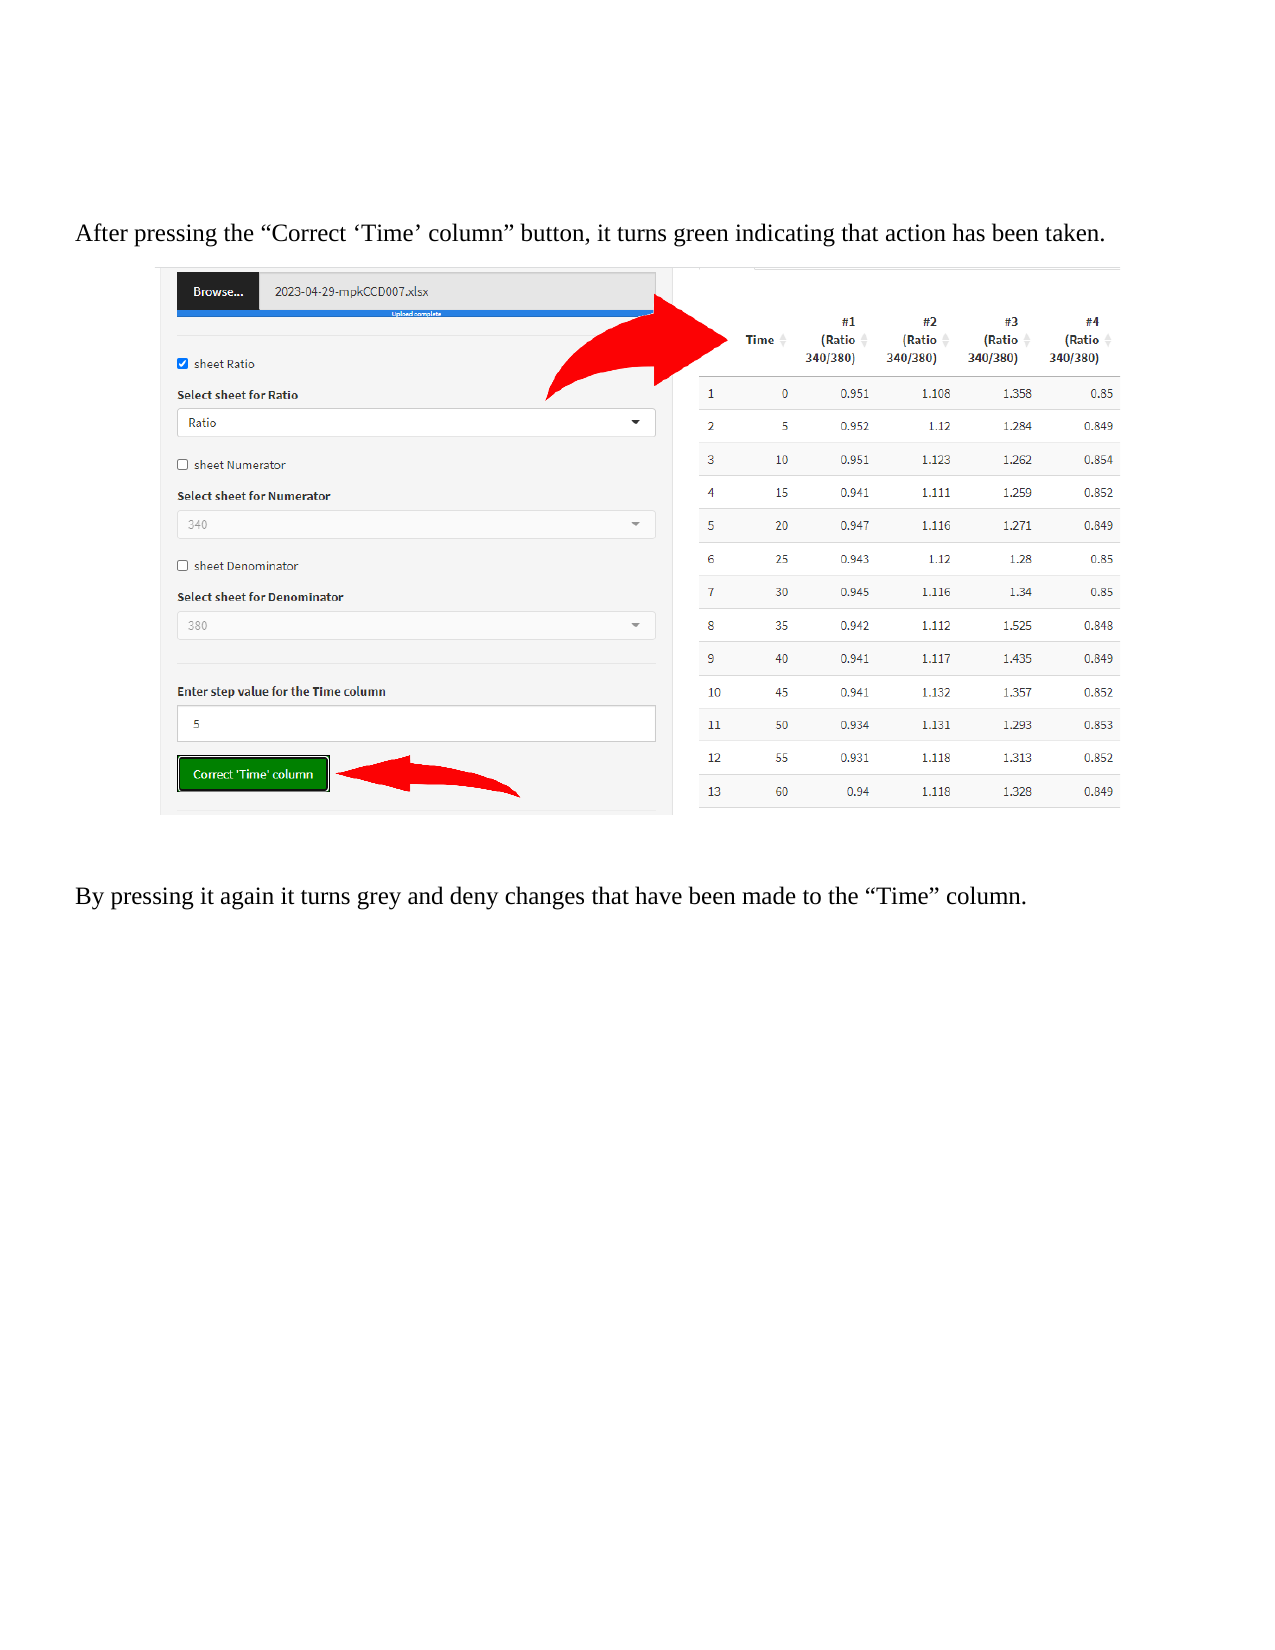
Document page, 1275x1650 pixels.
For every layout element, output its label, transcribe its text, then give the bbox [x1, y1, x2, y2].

picture [154, 265, 1121, 815]
text After pressing the “Correct ‘Time’ column” button, it turns green indicating that action has been taken. [75, 218, 1200, 247]
text By pressing it again it turns grey and deny changes that have been made to the “Time” column. [75, 881, 1200, 910]
